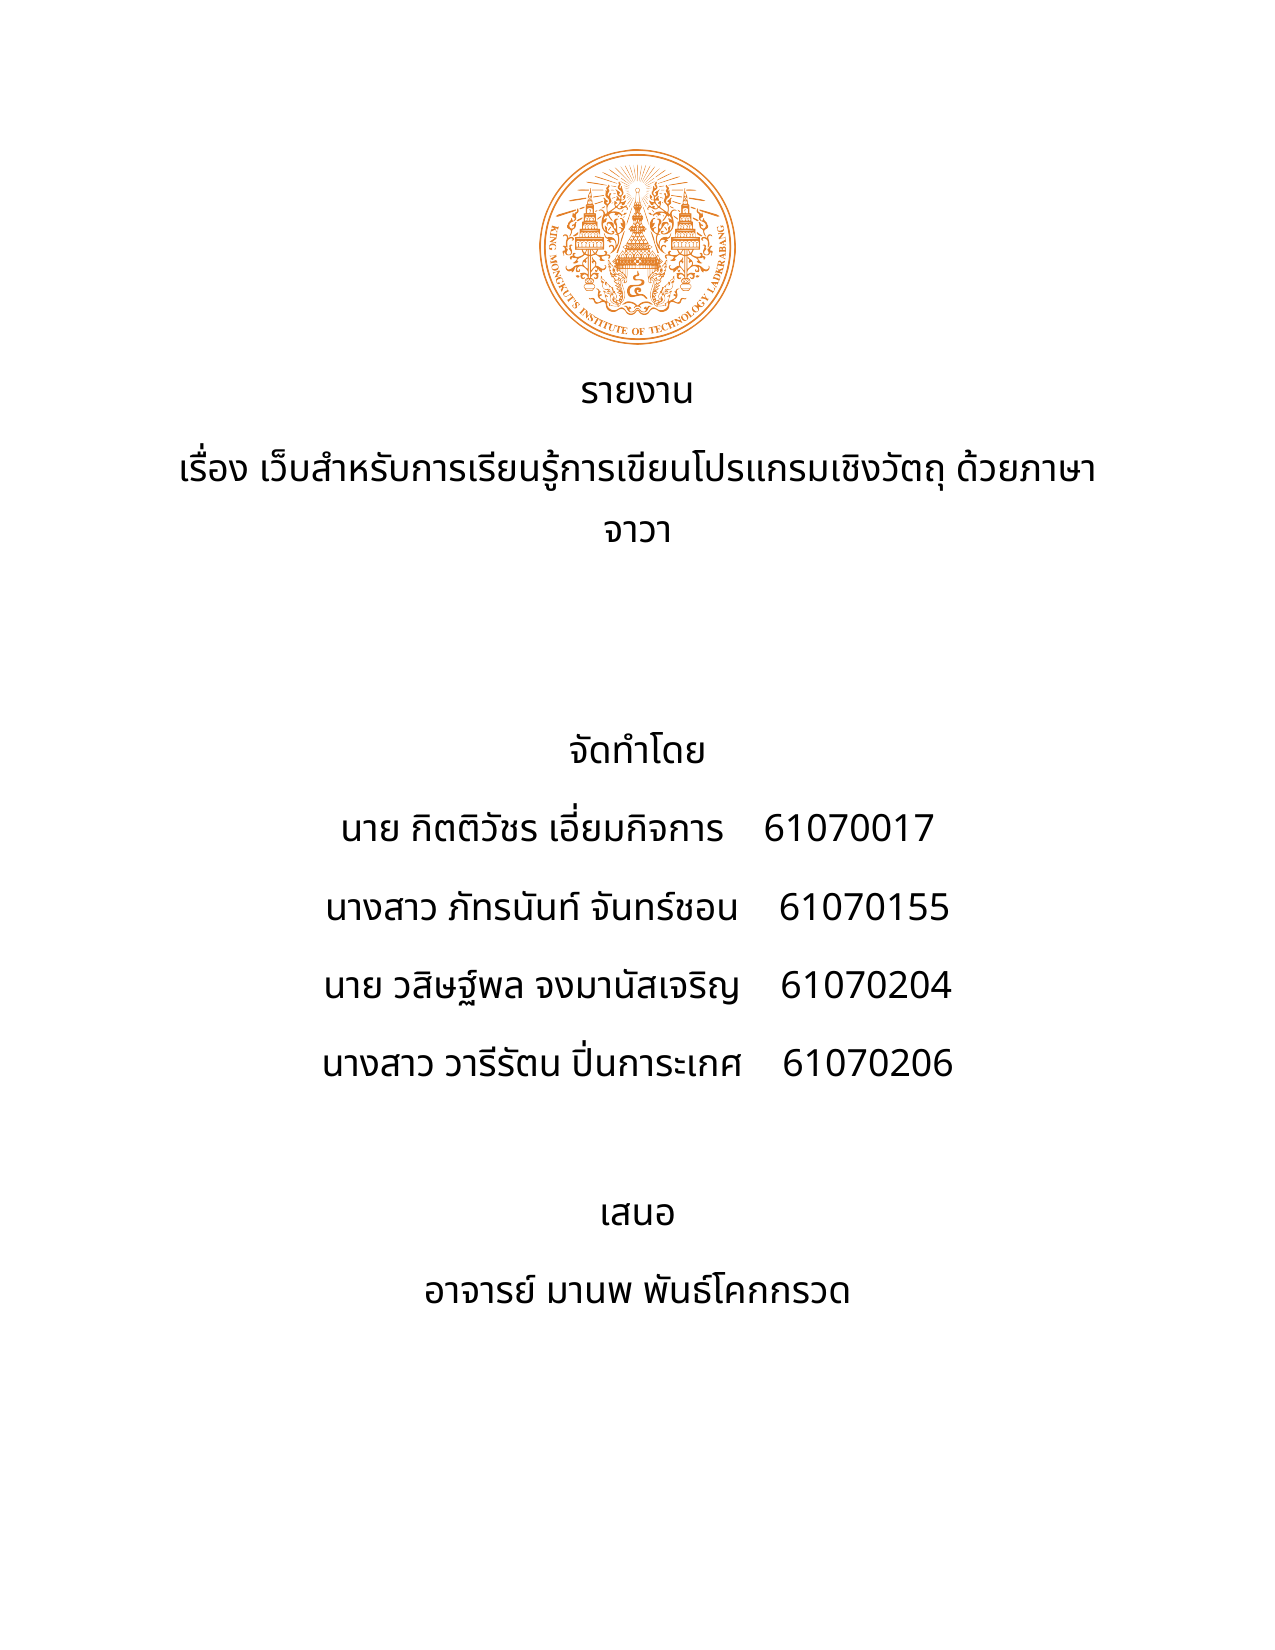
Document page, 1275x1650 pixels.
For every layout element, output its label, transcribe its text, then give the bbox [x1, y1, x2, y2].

text เรื่อง เว็บสำหรับการเรียนรู้การเขียนโปรแกรมเชิงวัตถุ ด้วยภาษาจาวา [150, 441, 1125, 559]
text นางสาว วารีรัตน ปิ่นการะเกศ 61070206 [150, 1036, 1125, 1093]
picture [539, 149, 736, 345]
text นาย วสิษฐ์พล จงมานัสเจริญ 61070204 [150, 958, 1125, 1015]
text นาย กิตติวัชร เอี่ยมกิจการ 61070017 [150, 802, 1125, 859]
text จัดทำโดย [150, 724, 1125, 781]
text อาจารย์ มานพ พันธ์โคกกรวด [150, 1264, 1125, 1321]
text เสนอ [150, 1186, 1125, 1243]
text รายงาน [150, 364, 1125, 420]
text นางสาว ภัทรนันท์ จันทร์ชอน 61070155 [150, 880, 1125, 937]
